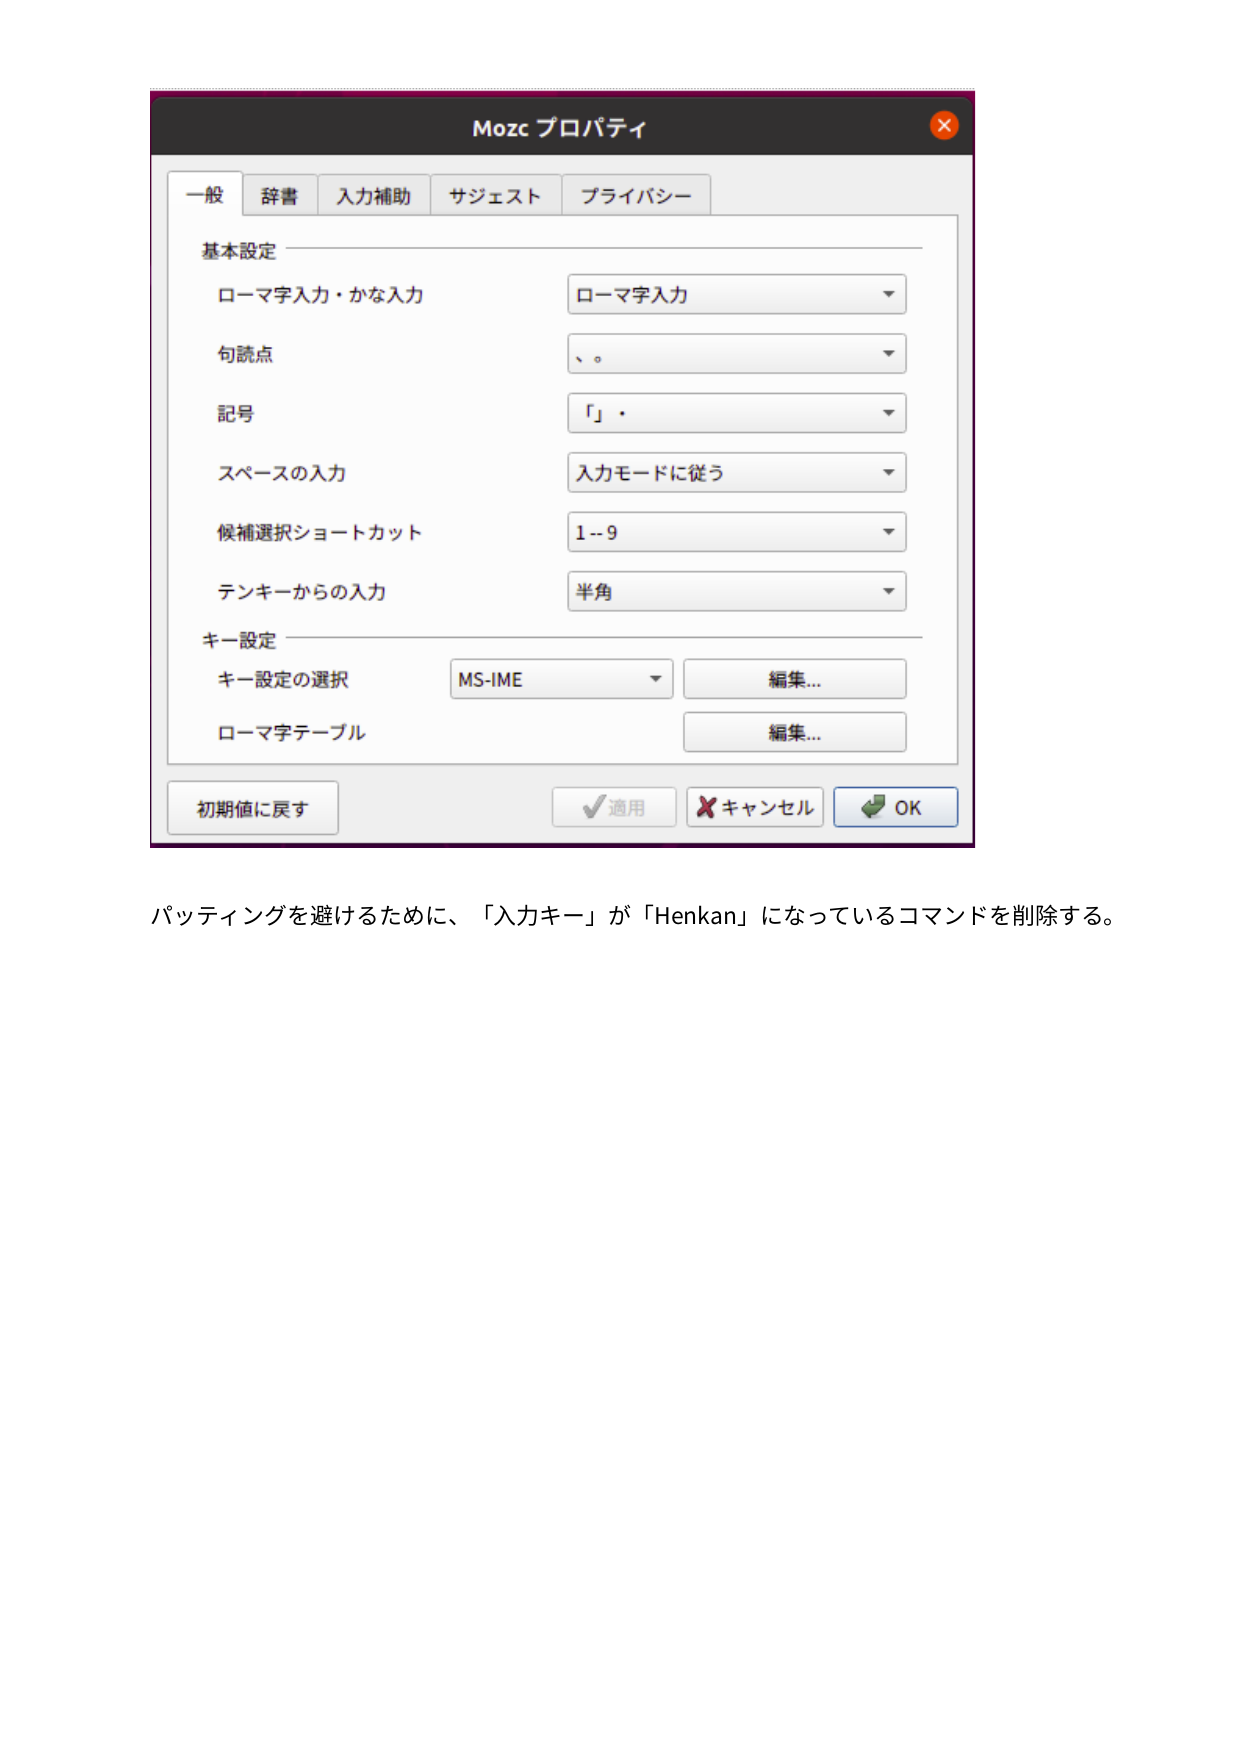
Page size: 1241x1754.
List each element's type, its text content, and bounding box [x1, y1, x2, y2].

text パッティングを避けるために、「入力キー」が「Henkan」になっているコマンドを削除する。 [150, 898, 1152, 931]
picture [150, 88, 976, 848]
